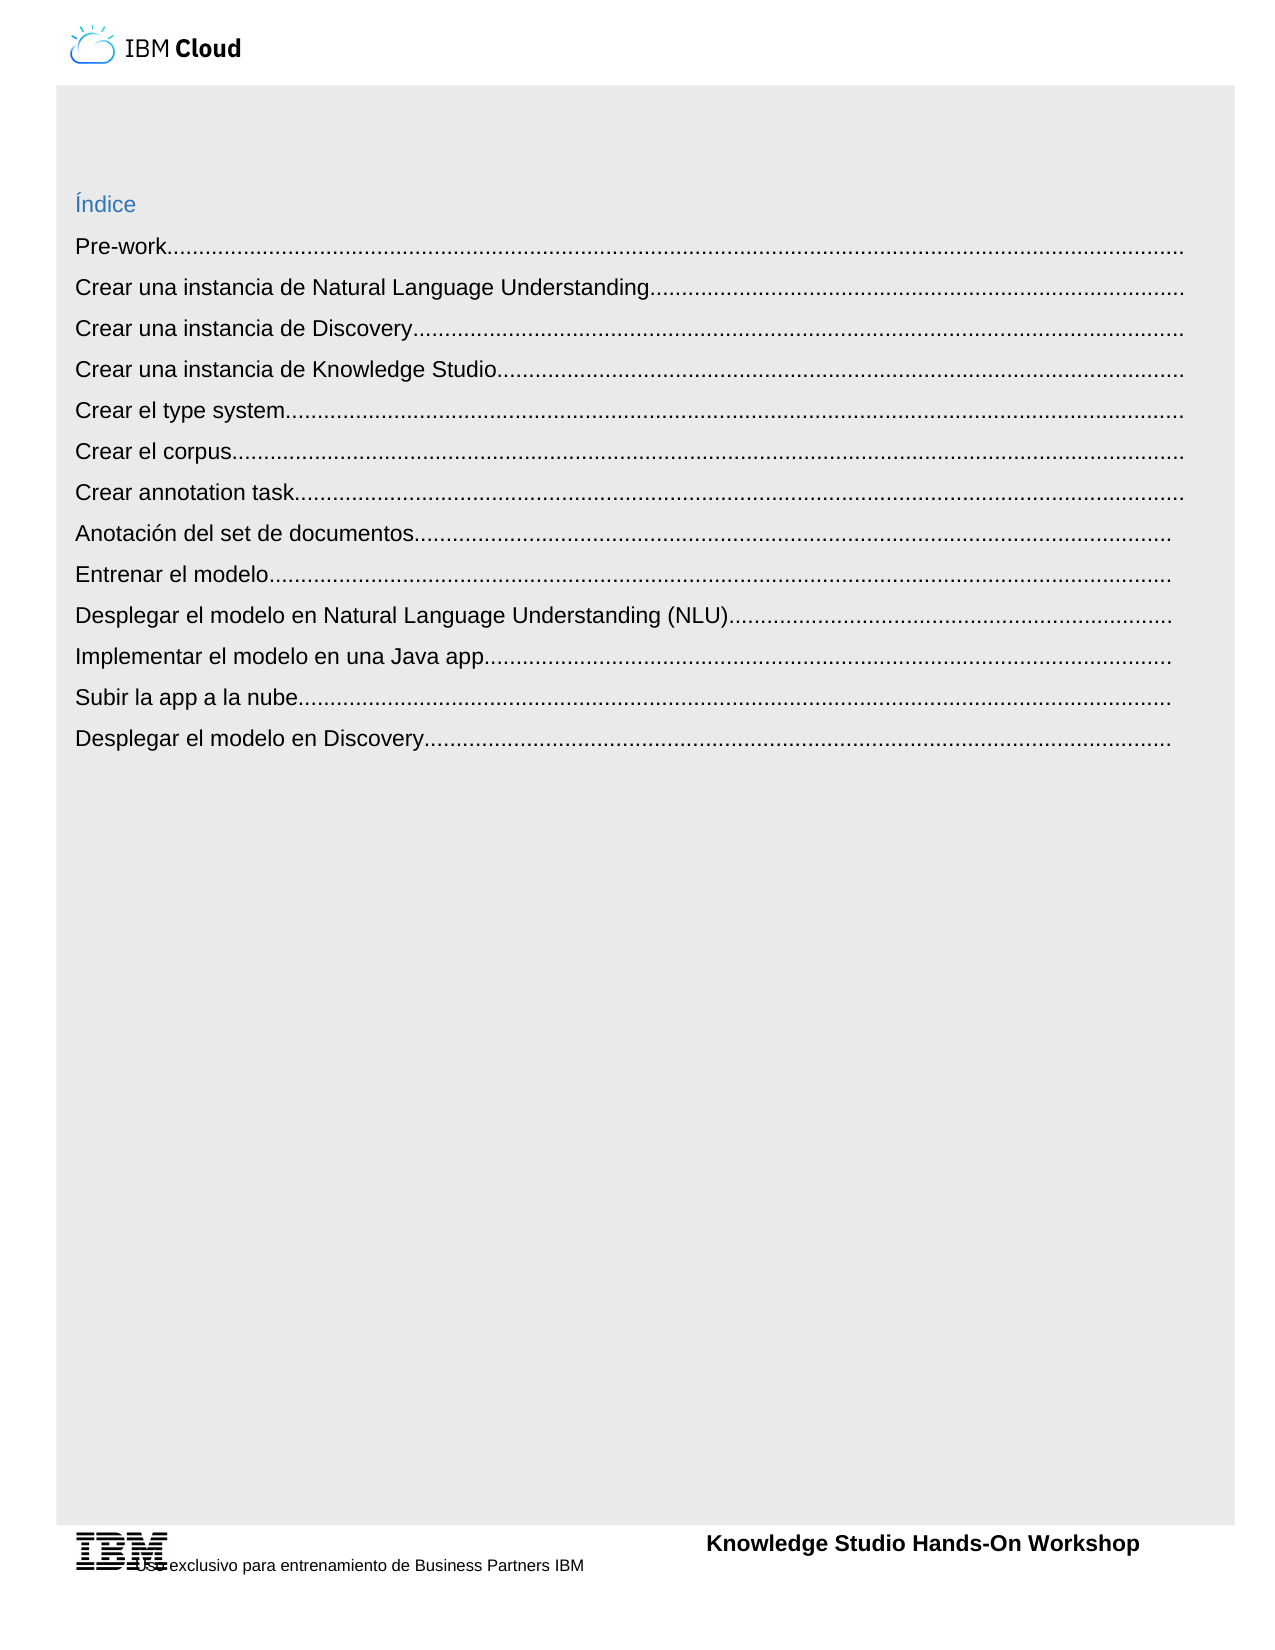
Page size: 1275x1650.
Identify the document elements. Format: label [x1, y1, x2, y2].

picture [51, 25, 259, 82]
picture [75, 1531, 170, 1572]
